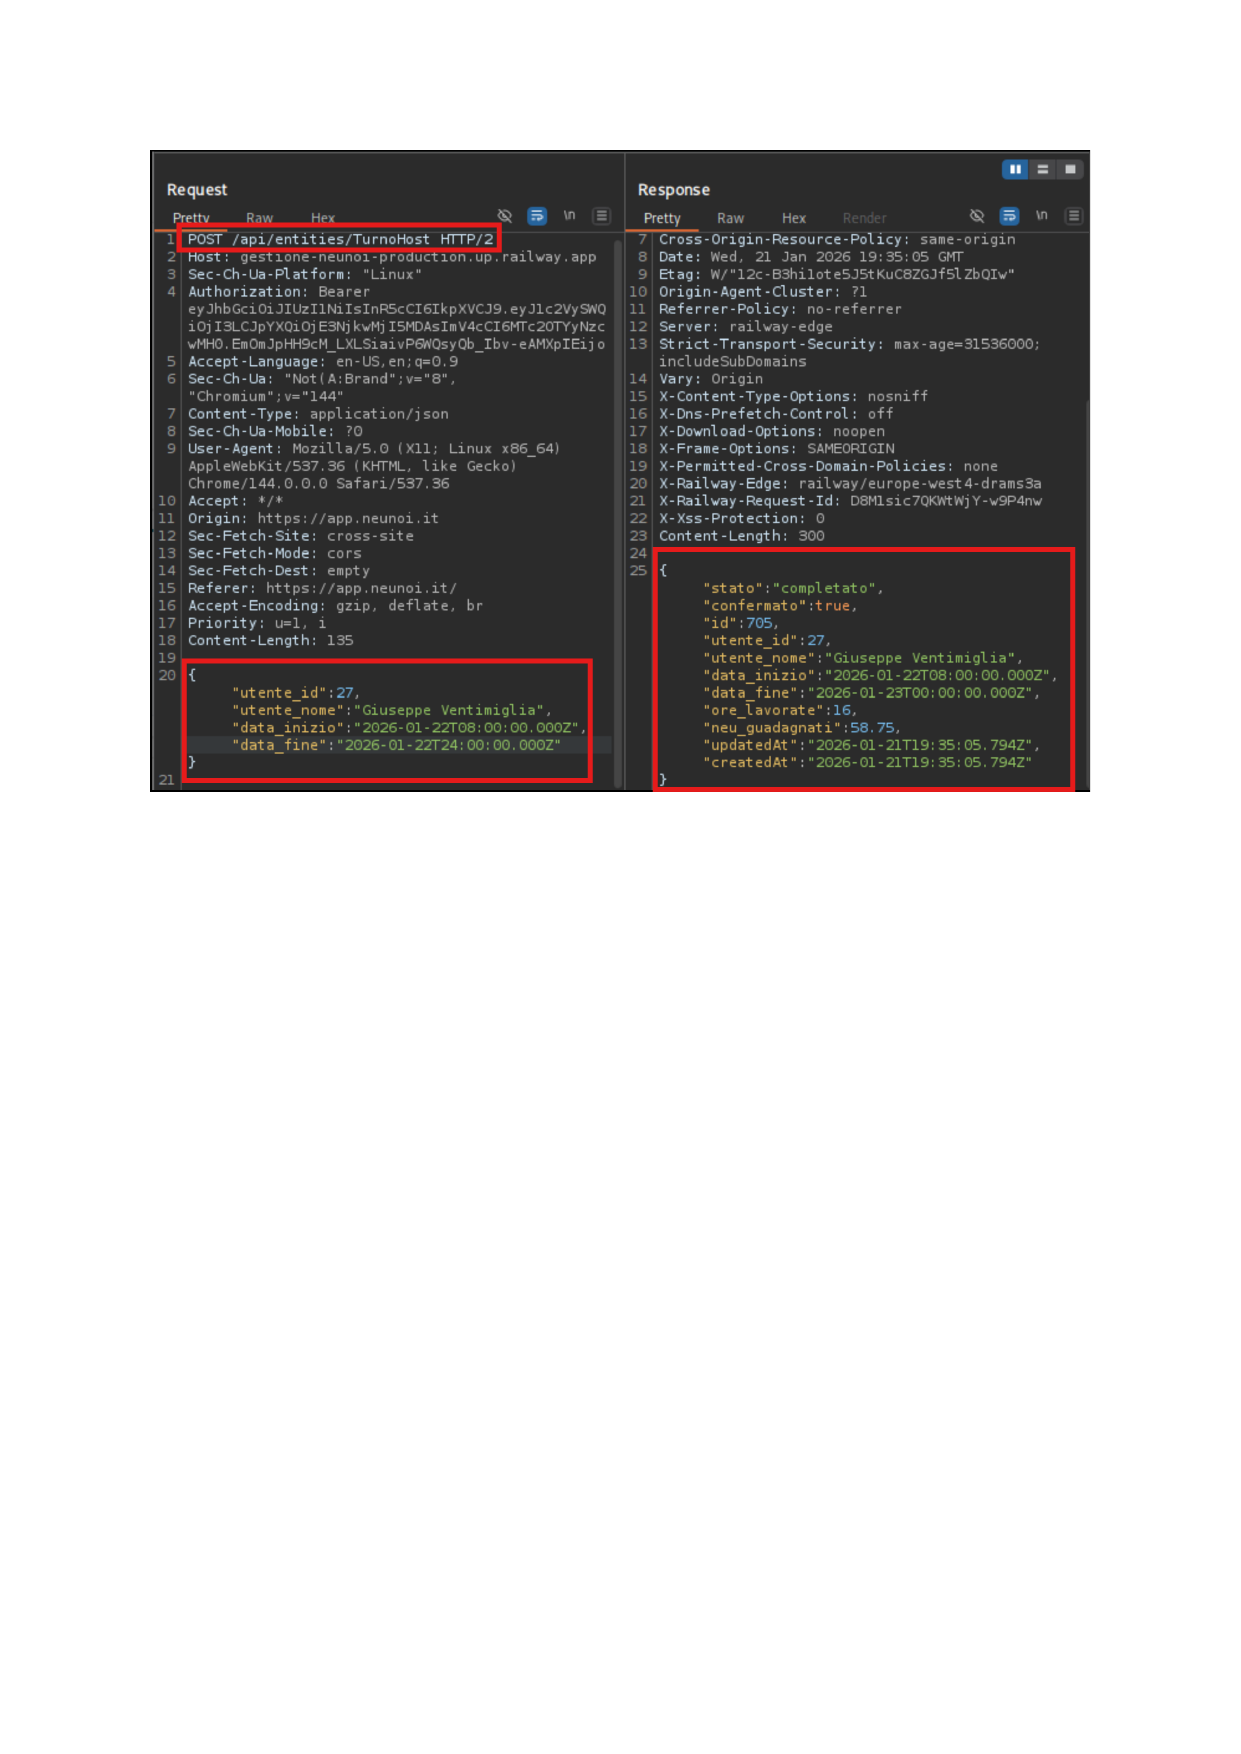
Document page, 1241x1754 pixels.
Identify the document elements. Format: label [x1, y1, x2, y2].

picture [150, 150, 1091, 792]
